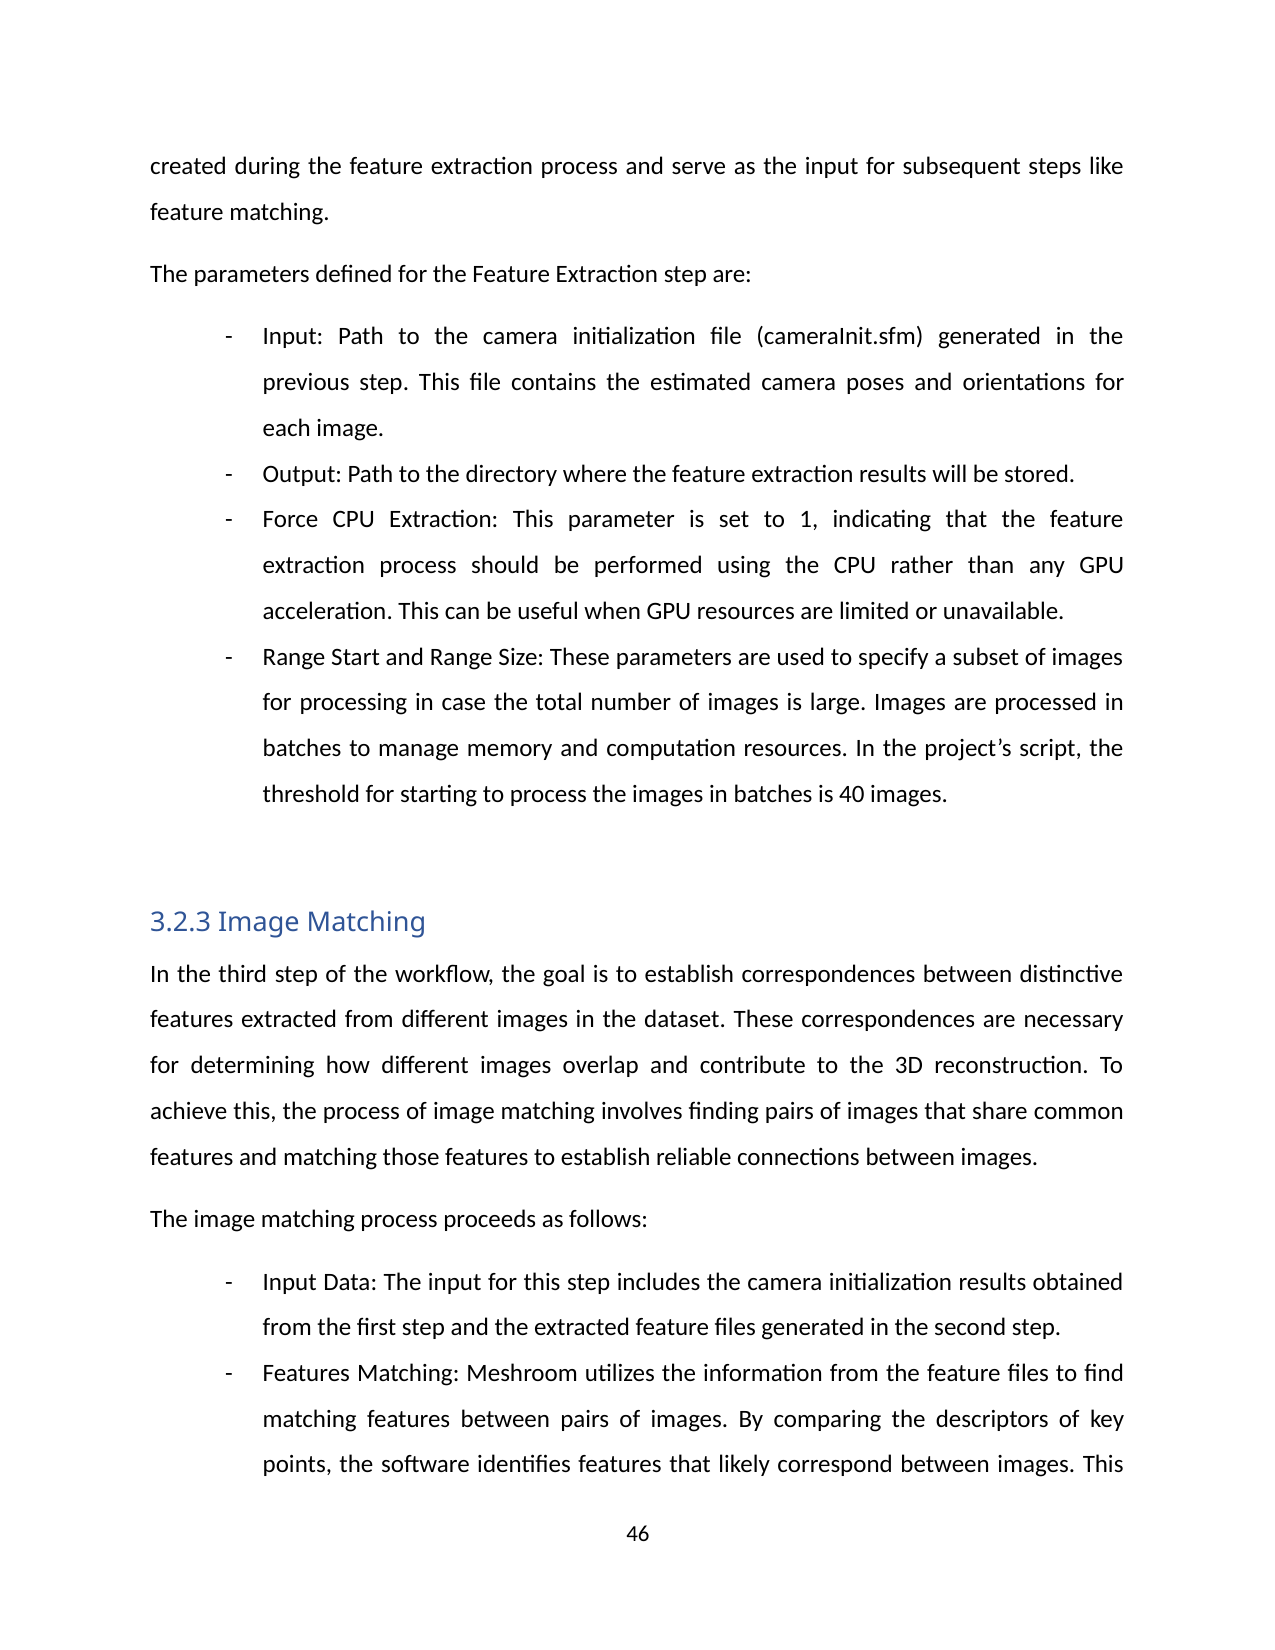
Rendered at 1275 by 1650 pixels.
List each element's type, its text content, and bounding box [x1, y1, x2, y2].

text The image matching process proceeds as follows: [150, 1203, 1125, 1234]
list Input Data: The input for this step includes the camera initialization results obtained from the first step and the extracted feature files generated in the second step. [225, 1266, 1125, 1342]
text The parameters defined for the Feature Extraction step are: [150, 258, 1125, 289]
list Force CPU Extraction: This parameter is set to 1, indicating that the feature extraction process should be performed using the CPU rather than any GPU acceleration. This can be useful when GPU resources are limited or unavailable. [225, 503, 1125, 625]
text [150, 150, 1125, 226]
subtitle 3.2.3 Image Matching [150, 903, 1125, 939]
text In the third step of the workflow, the goal is to establish correspondences between distinctive features extracted from different images in the dataset. These correspondences are necessary for determining how different images overlap and contribute to the 3D reconstruction. To achieve this, the process of image matching involves finding pairs of images that share common features and matching those features to establish reliable connections between images. [150, 958, 1125, 1171]
list Range Start and Range Size: These parameters are used to specify a subset of images for processing in case the total number of images is large. Images are processed in batches to manage memory and computation resources. In the project’s script, the threshold for starting to process the images in batches is 40 images. [225, 641, 1125, 808]
list Output: Path to the directory where the feature extraction results will be stored. [225, 458, 1125, 488]
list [225, 1357, 1125, 1479]
list Input: Path to the camera initialization file (cameraInit.sfm) generated in the previous step. This file contains the estimated camera poses and orientations for each image. [225, 321, 1125, 442]
